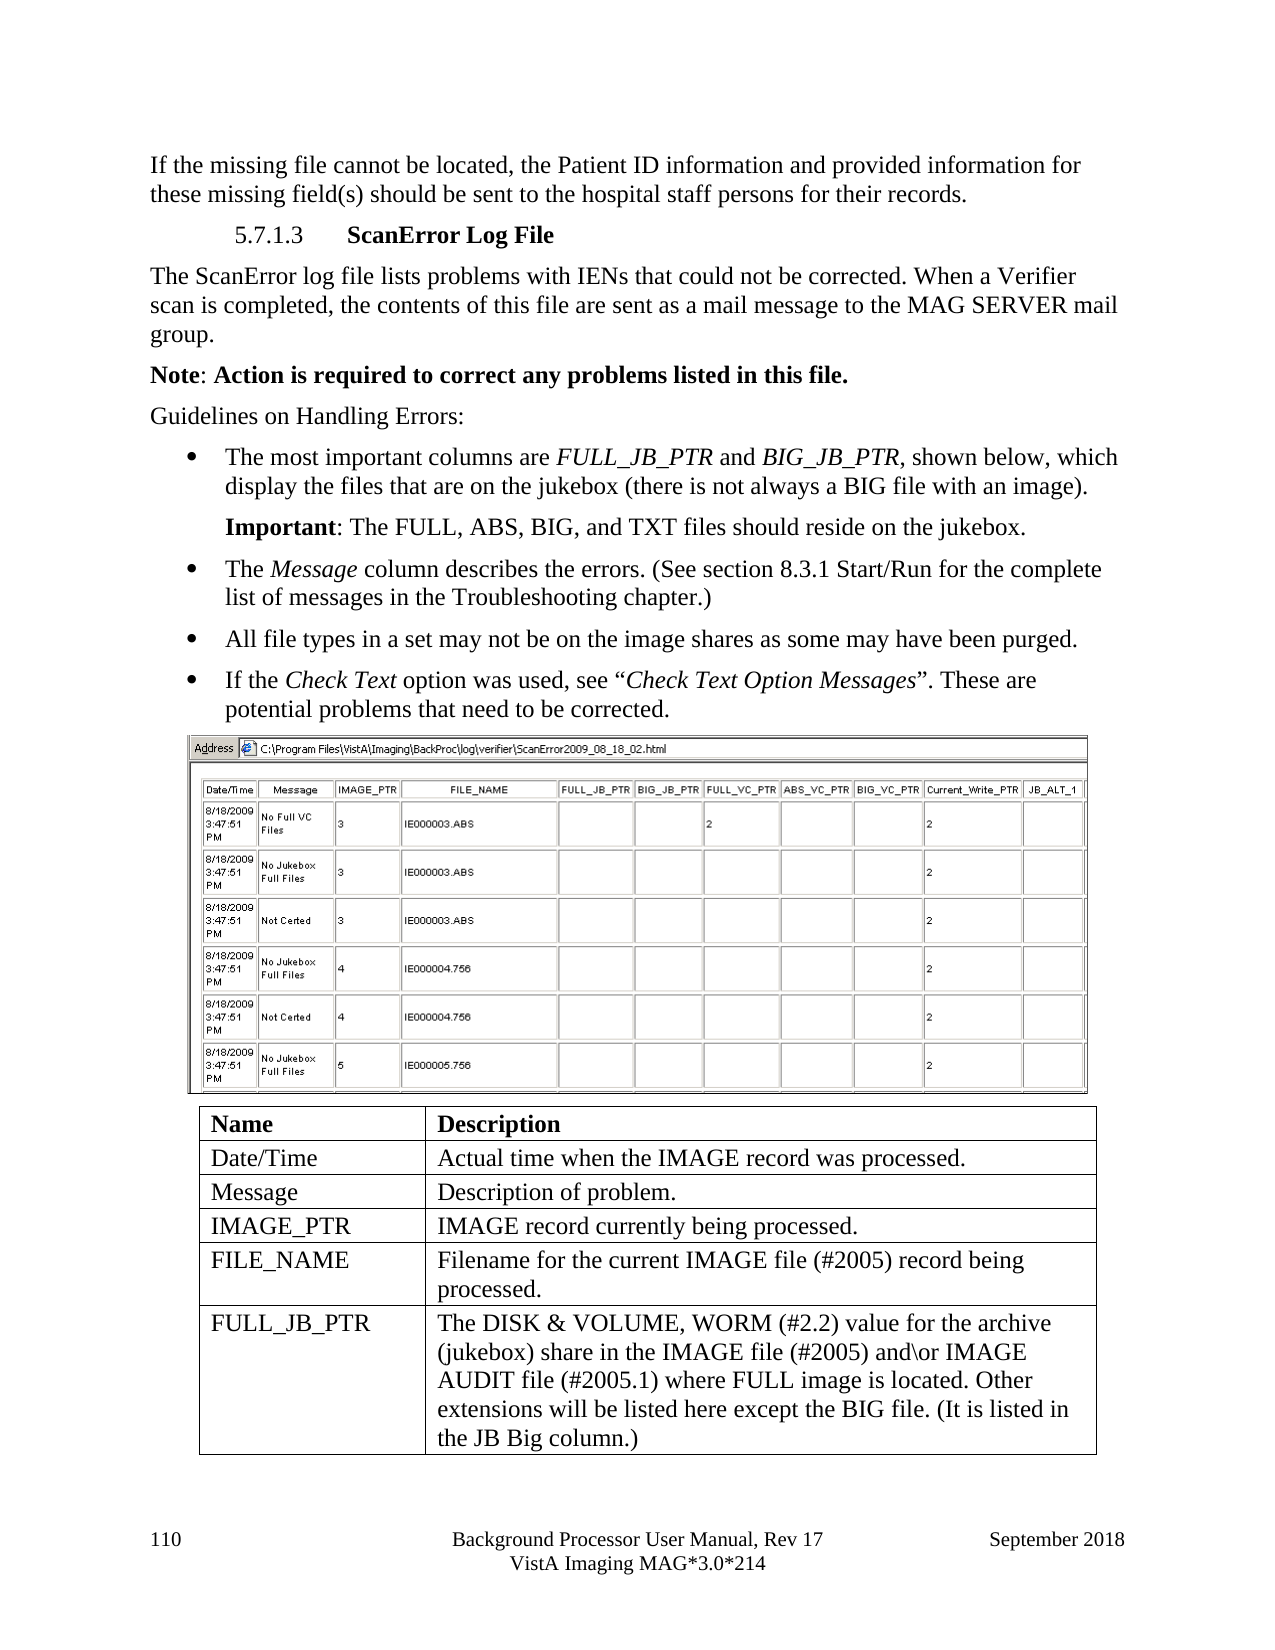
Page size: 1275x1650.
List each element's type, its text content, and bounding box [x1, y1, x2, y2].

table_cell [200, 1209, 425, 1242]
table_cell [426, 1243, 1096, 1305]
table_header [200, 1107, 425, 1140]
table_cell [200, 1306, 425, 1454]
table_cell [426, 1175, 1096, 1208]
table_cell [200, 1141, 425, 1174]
list The most important columns are FULL_JB_PTR and BIG_JB_PTR, shown below, which display the files that are on the jukebox (there is not always a BIG file with an image). [187, 442, 1125, 500]
list The Message column describes the errors. (See section 8.3.1 Start/Run for the complete list of messages in the Troubleshooting chapter.) [187, 554, 1125, 611]
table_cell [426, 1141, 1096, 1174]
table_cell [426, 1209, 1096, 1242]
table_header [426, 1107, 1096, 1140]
list All file types in a set may not be on the image shares as some may have been purged. [187, 624, 1125, 652]
text Guidelines on Handling Errors: [150, 401, 1125, 430]
subtitle ScanError Log File [234, 220, 1125, 249]
text Note: Action is required to correct any problems listed in this file. [150, 360, 1125, 389]
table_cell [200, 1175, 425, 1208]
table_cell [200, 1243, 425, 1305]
text The ScanError log file lists problems with IENs that could not be corrected. When a Verifier scan is completed, the contents of this file are sent as a mail message to the MAG SERVER mail group. [150, 261, 1125, 347]
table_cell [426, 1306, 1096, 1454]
text Important: The FULL, ABS, BIG, and TXT files should reside on the jukebox. [225, 512, 1125, 541]
text If the missing file cannot be located, the Patient ID information and provided information for these missing field(s) should be sent to the hospital staff persons for their records. [150, 150, 1125, 207]
list If the Check Text option was used, see “Check Text Option Messages”. These are potential problems that need to be corrected. [187, 665, 1125, 722]
